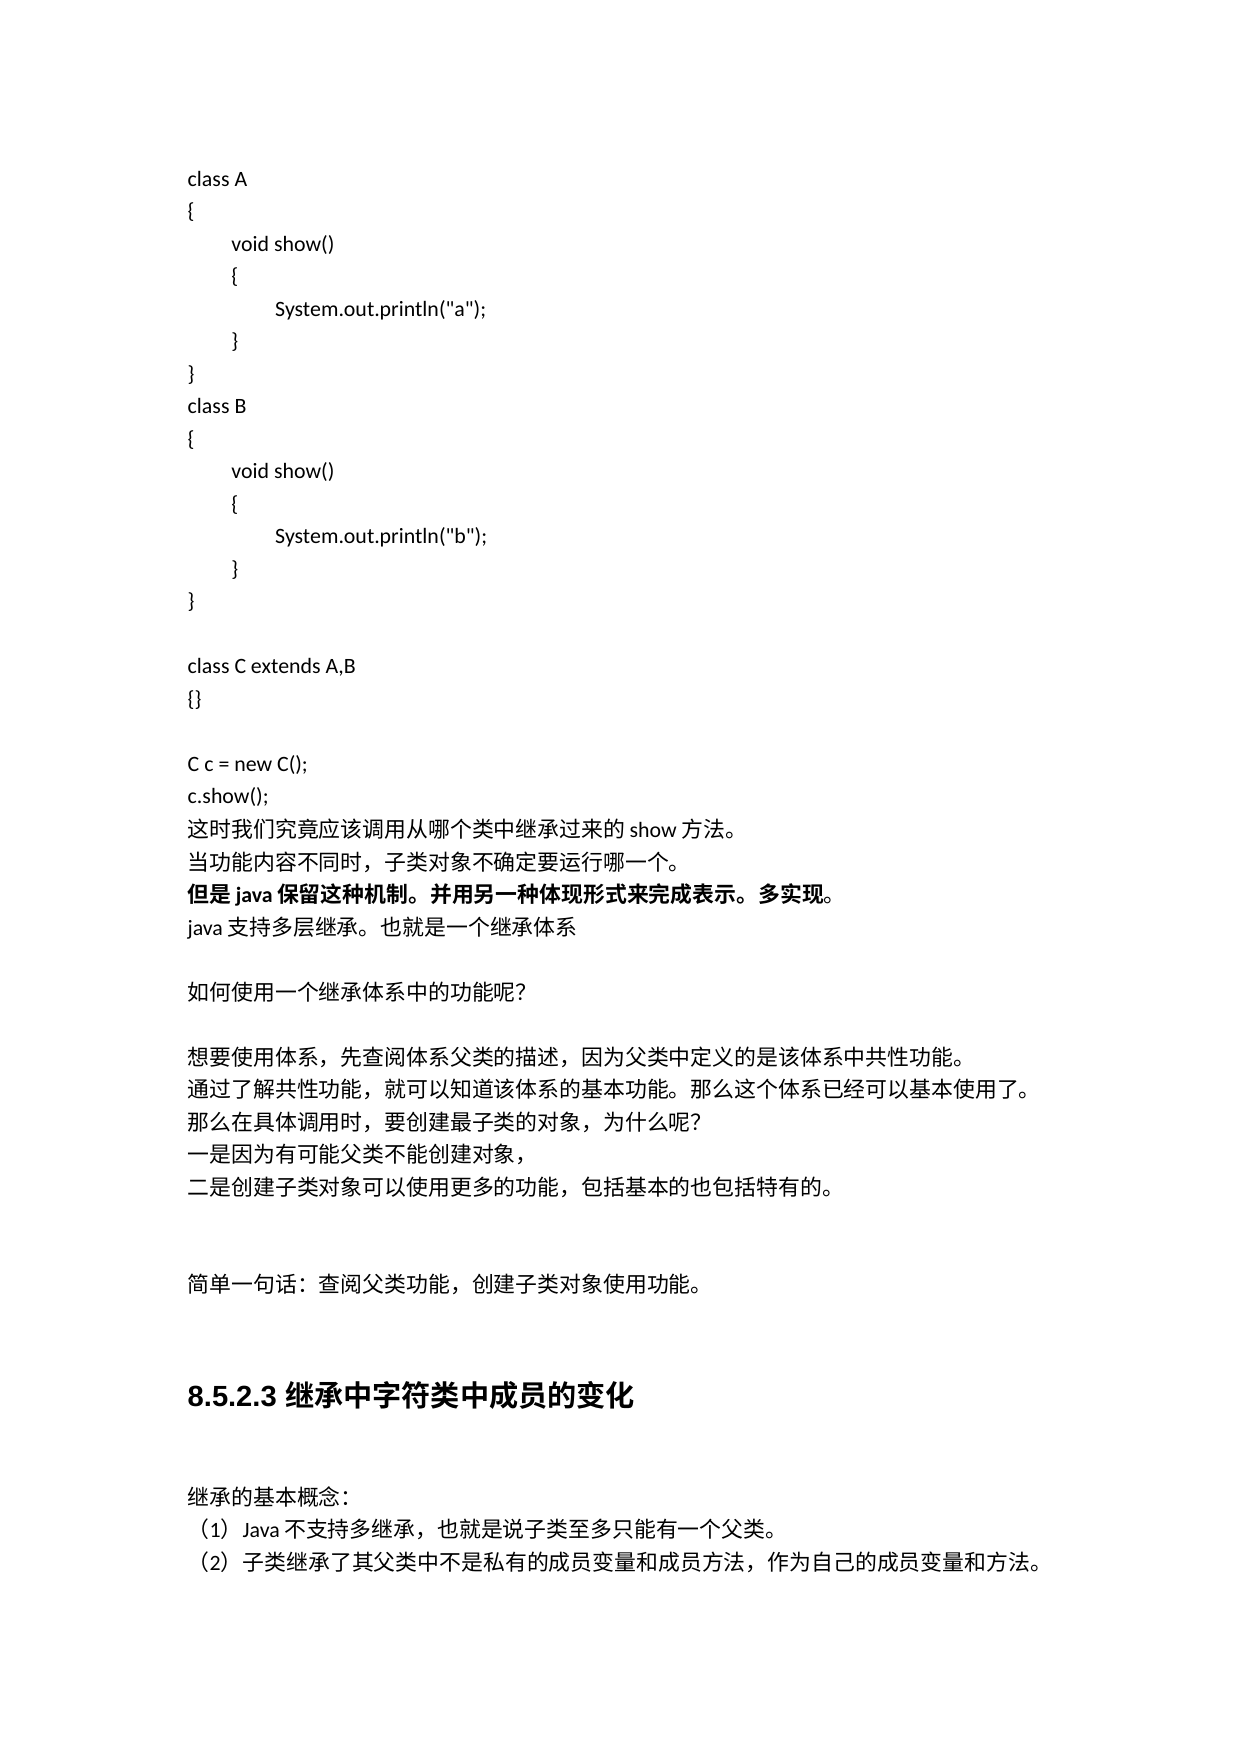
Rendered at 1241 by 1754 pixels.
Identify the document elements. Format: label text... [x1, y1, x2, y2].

list { [187, 194, 1053, 227]
list void show() [187, 227, 1053, 259]
list 那么在具体调用时，要创建最子类的对象，为什么呢？ [187, 1104, 1053, 1137]
list 想要使用体系，先查阅体系父类的描述，因为父类中定义的是该体系中共性功能。 [187, 1039, 1053, 1072]
list System.out.println("b"); [187, 519, 1053, 552]
list 通过了解共性功能，就可以知道该体系的基本功能。那么这个体系已经可以基本使用了。 [187, 1072, 1053, 1104]
list } [187, 552, 1053, 584]
list } [187, 584, 1053, 617]
list class B [187, 389, 1053, 422]
list { [187, 422, 1053, 454]
list void show() [187, 454, 1053, 487]
list 但是java保留这种机制。并用另一种体现形式来完成表示。多实现。 [187, 877, 1053, 909]
list 这时我们究竟应该调用从哪个类中继承过来的show方法。 [187, 812, 1053, 844]
list System.out.println("a"); [187, 292, 1053, 324]
list { [187, 487, 1053, 519]
subtitle 8.5.2.3 继承中字符类中成员的变化 [187, 1361, 1053, 1426]
list class A [187, 162, 1053, 194]
list } [187, 324, 1053, 357]
list } [187, 357, 1053, 389]
list class C extends A,B [187, 649, 1053, 682]
text （1）Java不支持多继承，也就是说子类至多只能有一个父类。 [187, 1512, 1053, 1544]
list {} [187, 682, 1053, 714]
list { [187, 259, 1053, 292]
list 简单一句话：查阅父类功能，创建子类对象使用功能。 [187, 1267, 1053, 1299]
list C c = new C(); [187, 747, 1053, 779]
list java支持多层继承。也就是一个继承体系 [187, 909, 1053, 942]
list 一是因为有可能父类不能创建对象， [187, 1137, 1053, 1169]
text （2）子类继承了其父类中不是私有的成员变量和成员方法，作为自己的成员变量和方法。 [187, 1544, 1053, 1577]
list 二是创建子类对象可以使用更多的功能，包括基本的也包括特有的。 [187, 1169, 1053, 1202]
text 继承的基本概念： [187, 1479, 1053, 1512]
list 当功能内容不同时，子类对象不确定要运行哪一个。 [187, 844, 1053, 877]
list c.show(); [187, 779, 1053, 812]
list 如何使用一个继承体系中的功能呢？ [187, 974, 1053, 1007]
